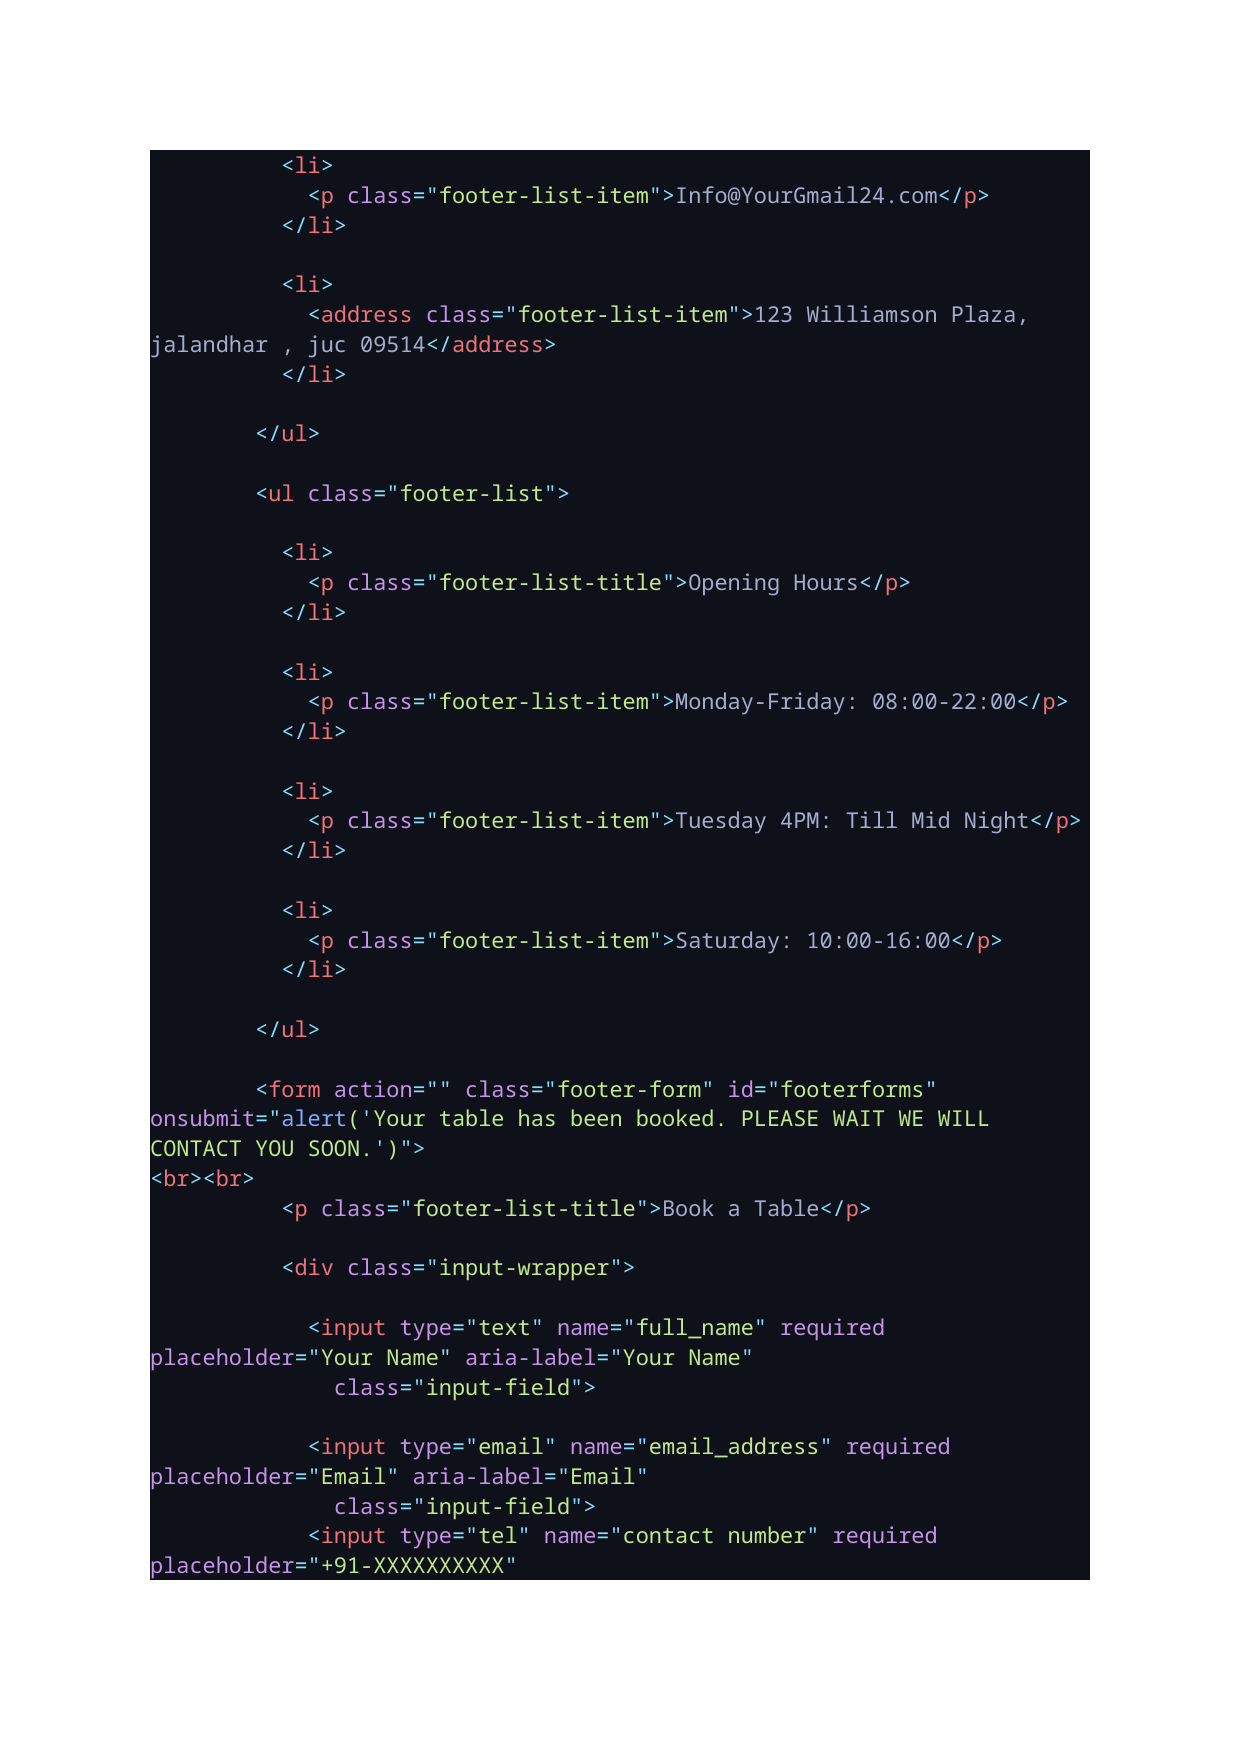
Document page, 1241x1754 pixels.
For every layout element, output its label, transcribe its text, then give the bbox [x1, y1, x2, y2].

text </ul> [150, 418, 1090, 448]
text <li> [150, 537, 1090, 567]
text <form action="" class="footer-form" id="footerforms" onsubmit="alert('Your table has been booked. PLEASE WAIT WE WILL CONTACT YOU SOON.')"> [150, 1073, 1090, 1163]
text <p class="footer-list-title">Book a Table</p> [150, 1193, 1090, 1222]
text <li> [150, 776, 1090, 805]
text class="input-field"> [150, 1371, 1090, 1401]
text <li> [150, 269, 1090, 299]
text </li> [150, 358, 1090, 388]
text </li> [150, 954, 1090, 984]
text </ul> [150, 1014, 1090, 1044]
text <input type="tel" name="contact number" required placeholder="+91-XXXXXXXXXX" [150, 1520, 1090, 1580]
text <p class="footer-list-title">Opening Hours</p> [150, 567, 1090, 597]
text <ul class="footer-list"> [150, 478, 1090, 507]
text </li> [150, 835, 1090, 865]
text <li> [150, 150, 1090, 180]
text <address class="footer-list-item">123 Williamson Plaza, jalandhar , juc 09514</address> [150, 299, 1090, 358]
text </li> [150, 597, 1090, 627]
text <li> [150, 895, 1090, 924]
text </li> [150, 716, 1090, 746]
text <br><br> [150, 1163, 1090, 1193]
text class="input-field"> [150, 1491, 1090, 1520]
text <p class="footer-list-item">Tuesday 4PM: Till Mid Night</p> [150, 805, 1090, 835]
text </li> [150, 209, 1090, 239]
text <input type="text" name="full_name" required placeholder="Your Name" aria-label="Your Name" [150, 1312, 1090, 1371]
text <li> [150, 656, 1090, 686]
text <p class="footer-list-item">Monday-Friday: 08:00-22:00</p> [150, 686, 1090, 716]
text <div class="input-wrapper"> [150, 1252, 1090, 1282]
text <input type="email" name="email_address" required placeholder="Email" aria-label="Email" [150, 1431, 1090, 1491]
text <p class="footer-list-item">Saturday: 10:00-16:00</p> [150, 924, 1090, 954]
text <p class="footer-list-item">Info@YourGmail24.com</p> [150, 180, 1090, 209]
